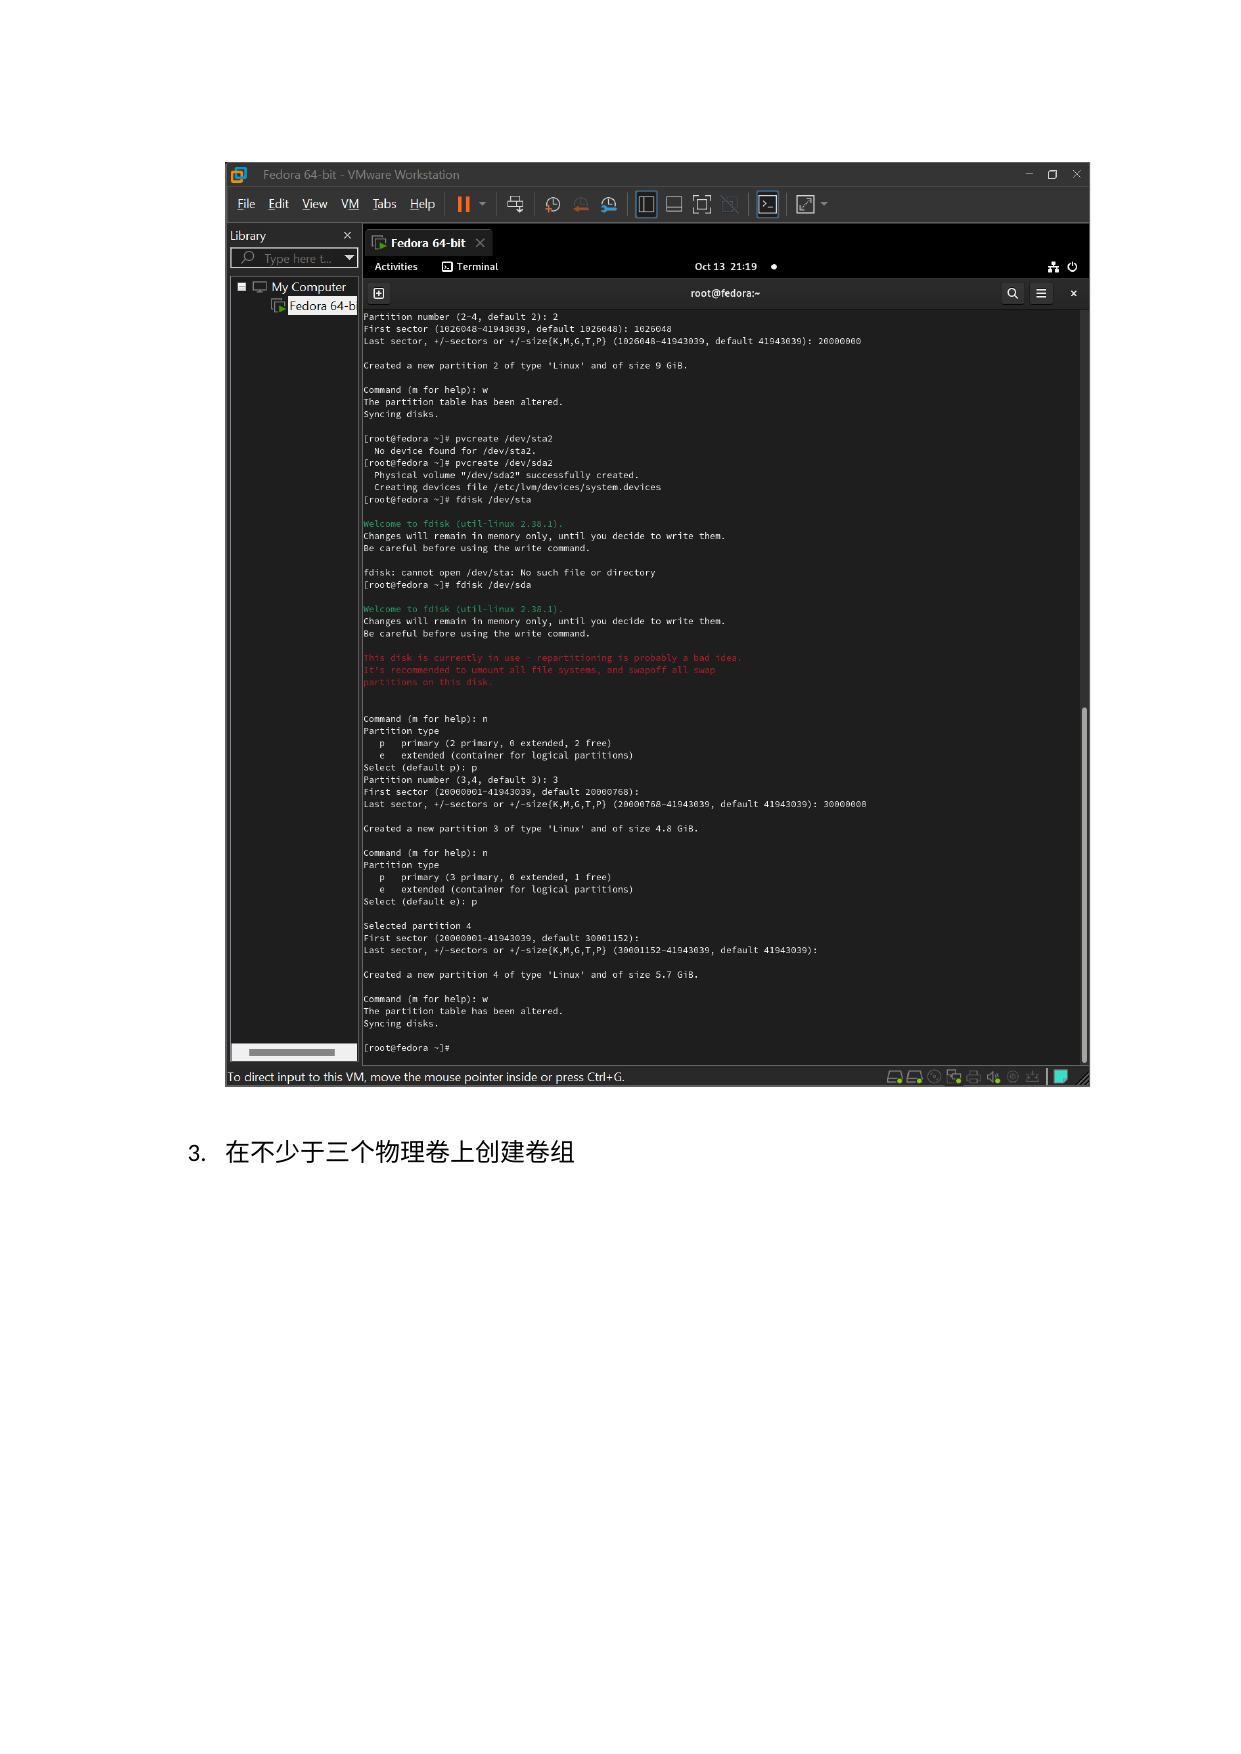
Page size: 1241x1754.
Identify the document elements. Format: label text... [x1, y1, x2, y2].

picture [225, 162, 1091, 1087]
list 在不少于三个物理卷上创建卷组 [187, 1118, 1053, 1183]
